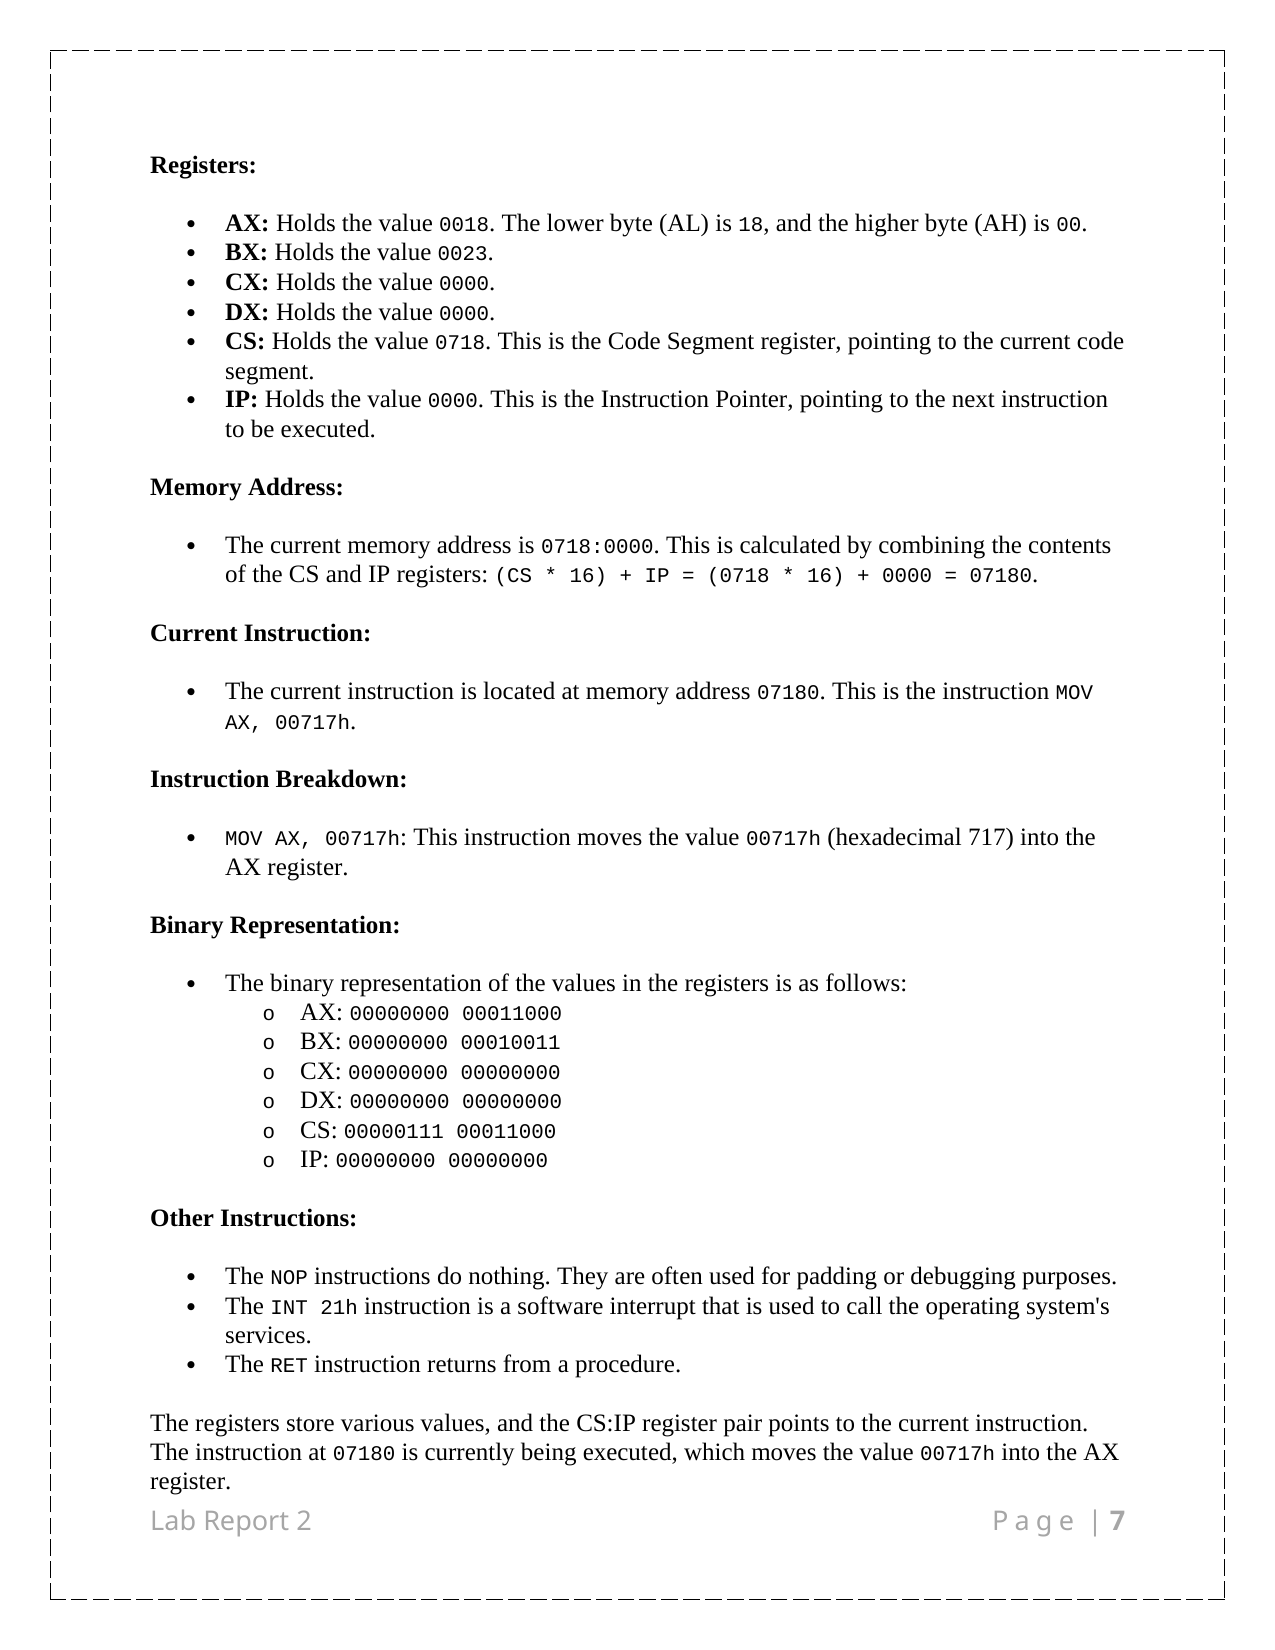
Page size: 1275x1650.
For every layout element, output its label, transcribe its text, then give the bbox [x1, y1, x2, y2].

list IP: Holds the value 0000. This is the Instruction Pointer, pointing to the next instruction to be executed. [187, 384, 1125, 443]
list CS: 00000111 00011000 [262, 1115, 1125, 1144]
list CX: 00000000 00000000 [262, 1056, 1125, 1085]
list The RET instruction returns from a procedure. [187, 1349, 1125, 1379]
list MOV AX, 00717h: This instruction moves the value 00717h (hexadecimal 717) into the AX register. [187, 822, 1125, 881]
list The binary representation of the values in the registers is as follows: [187, 968, 1125, 997]
list AX: Holds the value 0018. The lower byte (AL) is 18, and the higher byte (AH) is 00. [187, 208, 1125, 237]
list BX: Holds the value 0023. [187, 237, 1125, 267]
list CS: Holds the value 0718. This is the Code Segment register, pointing to the current code segment. [187, 326, 1125, 384]
list BX: 00000000 00010011 [262, 1026, 1125, 1056]
list IP: 00000000 00000000 [262, 1144, 1125, 1174]
list The INT 21h instruction is a software interrupt that is used to call the operating system's services. [187, 1291, 1125, 1349]
text Binary Representation: [150, 910, 1125, 939]
list AX: 00000000 00011000 [262, 997, 1125, 1026]
list The NOP instructions do nothing. They are often used for padding or debugging purposes. [187, 1261, 1125, 1291]
text Registers: [150, 150, 1125, 179]
list DX: Holds the value 0000. [187, 297, 1125, 326]
list CX: Holds the value 0000. [187, 267, 1125, 297]
list DX: 00000000 00000000 [262, 1085, 1125, 1115]
text Instruction Breakdown: [150, 764, 1125, 793]
text The registers store various values, and the CS:IP register pair points to the current instruction. The instruction at 07180 is currently being executed, which moves the value 00717h into the AX register. [150, 1408, 1125, 1495]
list The current instruction is located at memory address 07180. This is the instruction MOV AX, 00717h. [187, 676, 1125, 735]
text Memory Address: [150, 472, 1125, 501]
text Other Instructions: [150, 1203, 1125, 1232]
text Current Instruction: [150, 618, 1125, 647]
list The current memory address is 0718:0000. This is calculated by combining the contents of the CS and IP registers: (CS * 16) + IP = (0718 * 16) + 0000 = 07180. [187, 530, 1125, 589]
